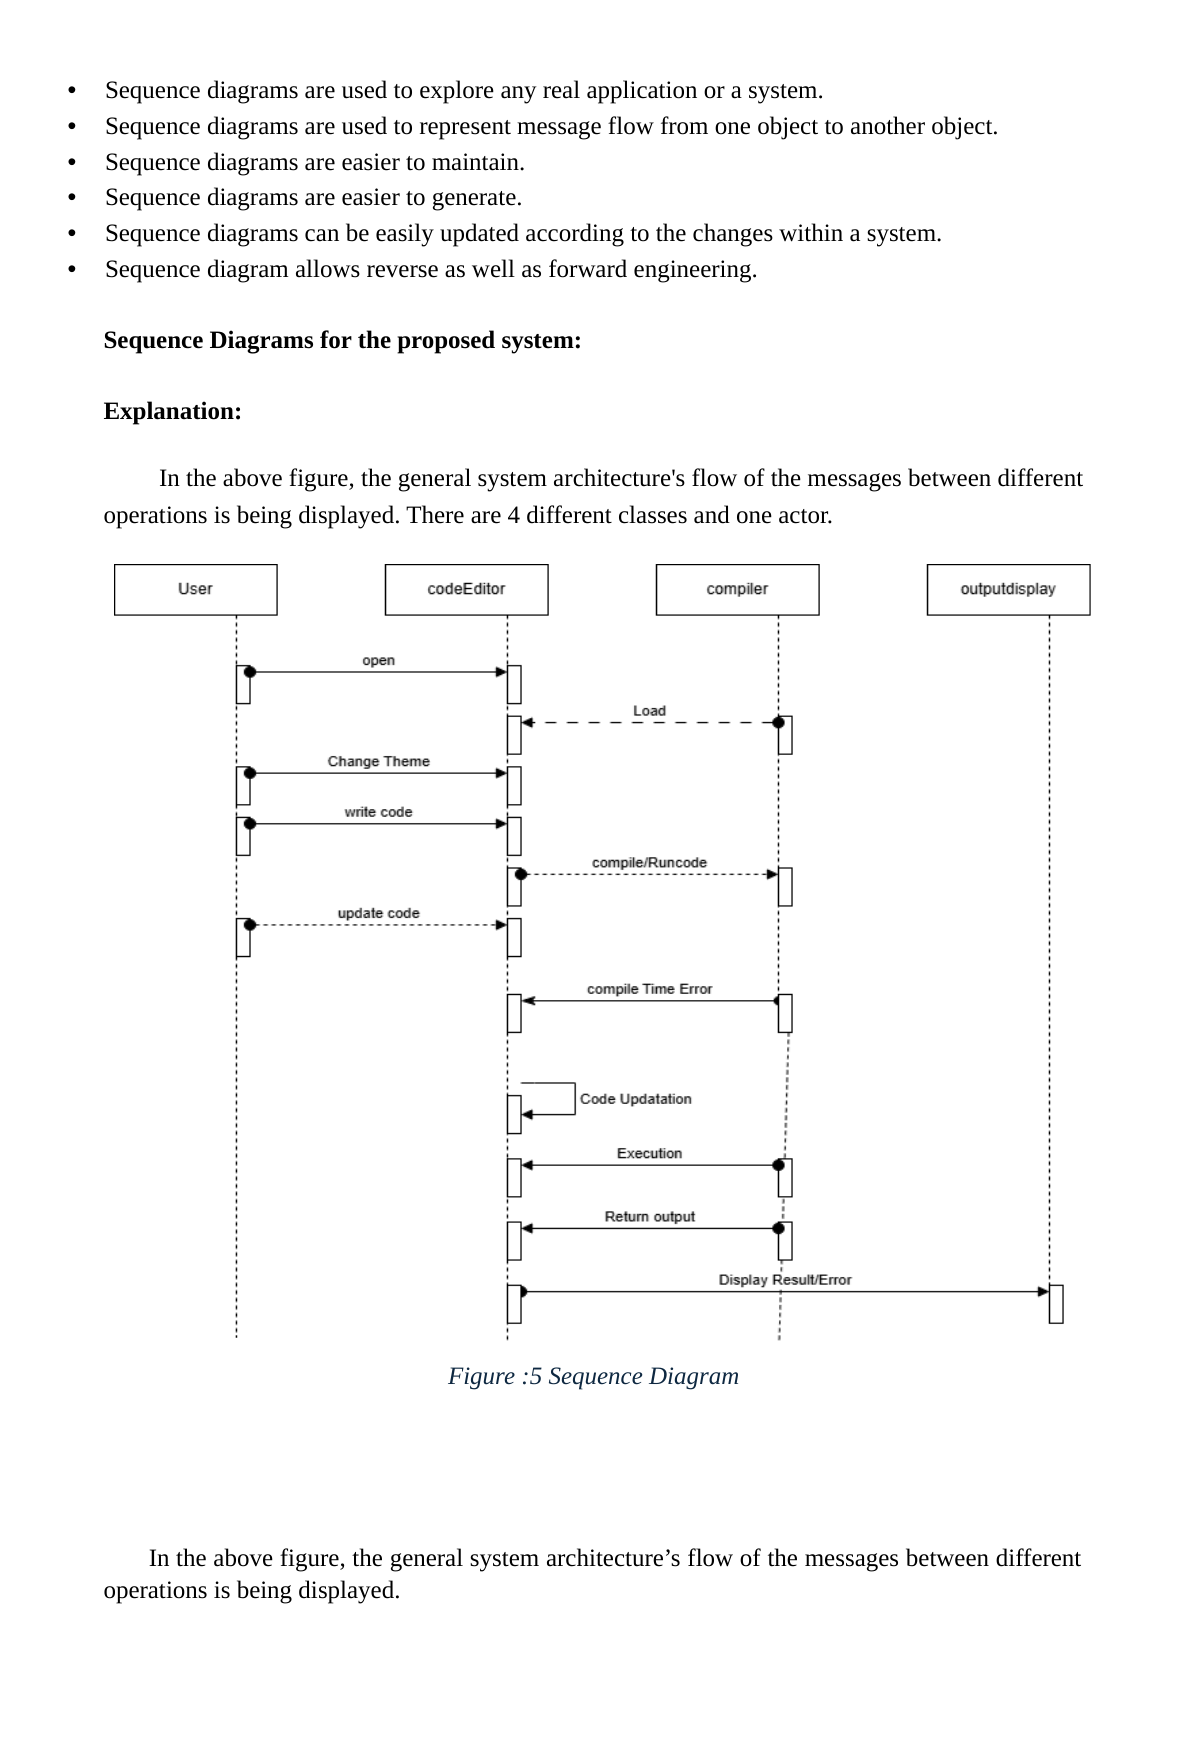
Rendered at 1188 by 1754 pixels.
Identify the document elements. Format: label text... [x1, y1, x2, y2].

list Sequence diagrams are easier to maintain. [67, 147, 1083, 176]
list Sequence diagrams can be easily updated according to the changes within a system. [67, 218, 1083, 247]
list Sequence diagrams are easier to generate. [67, 182, 1083, 211]
text Explanation: [103, 396, 1085, 425]
list Sequence diagram allows reverse as well as forward engineering. [67, 254, 1083, 283]
picture [114, 564, 1091, 1343]
text Sequence Diagrams for the proposed system: [103, 325, 1085, 354]
text In the above figure, the general system architecture's flow of the messages between different [67, 463, 1083, 491]
text In the above figure, the general system architecture’s flow of the messages between different operations is being displayed. [103, 1543, 1083, 1604]
list Sequence diagrams are used to represent message flow from one object to another object. [67, 111, 1083, 139]
text Figure :5 Sequence Diagram [78, 1361, 1109, 1390]
list Sequence diagrams are used to explore any real application or a system. [67, 75, 1083, 104]
text operations is being displayed. There are 4 different classes and one actor. [103, 501, 1083, 529]
